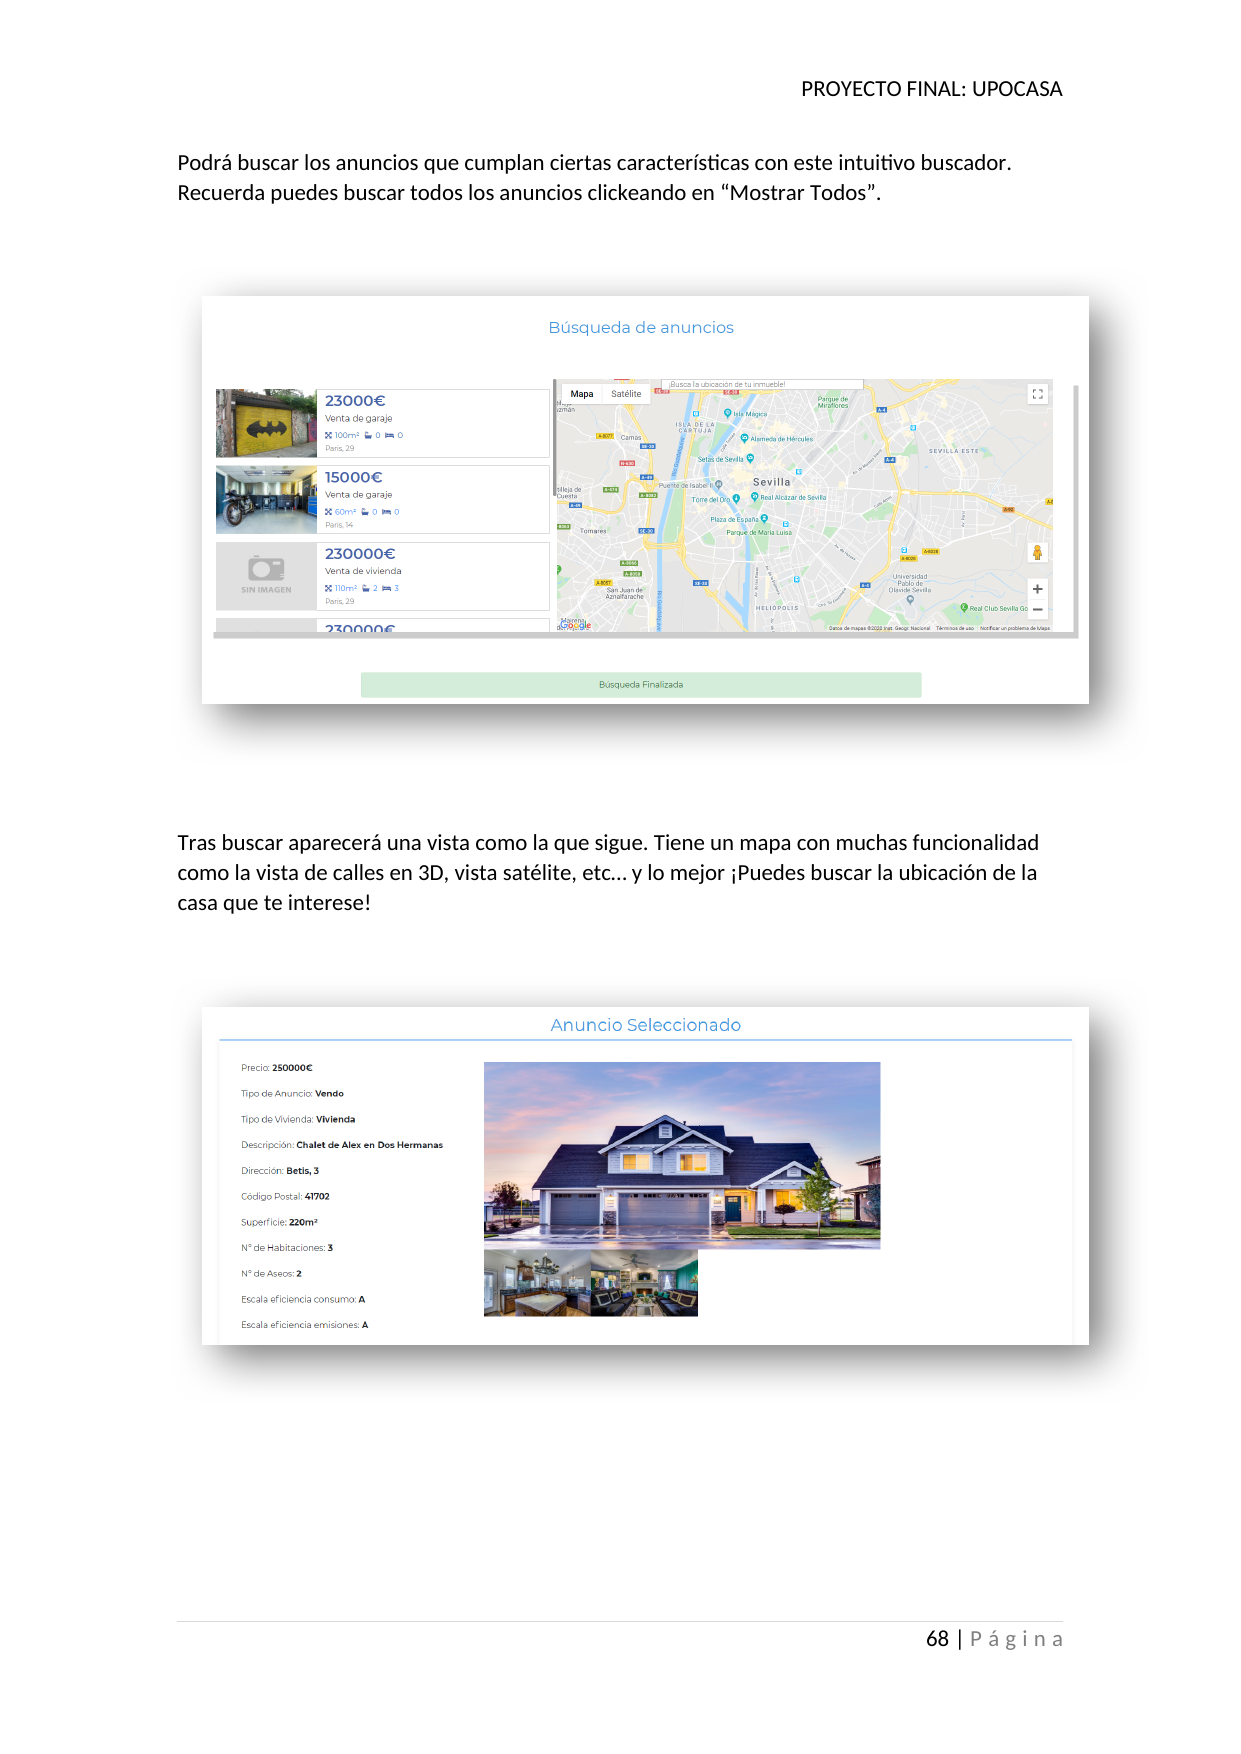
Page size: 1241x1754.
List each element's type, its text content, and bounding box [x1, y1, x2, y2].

picture [202, 1007, 1089, 1345]
picture [202, 296, 1089, 704]
text Tras buscar aparecerá una vista como la que sigue. Tiene un mapa con muchas funcionalidad como la vista de calles en 3D, vista satélite, etc… y lo mejor ¡Puedes buscar la ubicación de la casa que te interese! [177, 828, 1063, 917]
text Podrá buscar los anuncios que cumplan ciertas características con este intuitivo buscador. Recuerda puedes buscar todos los anuncios clickeando en “Mostrar Todos”. [177, 148, 1063, 206]
